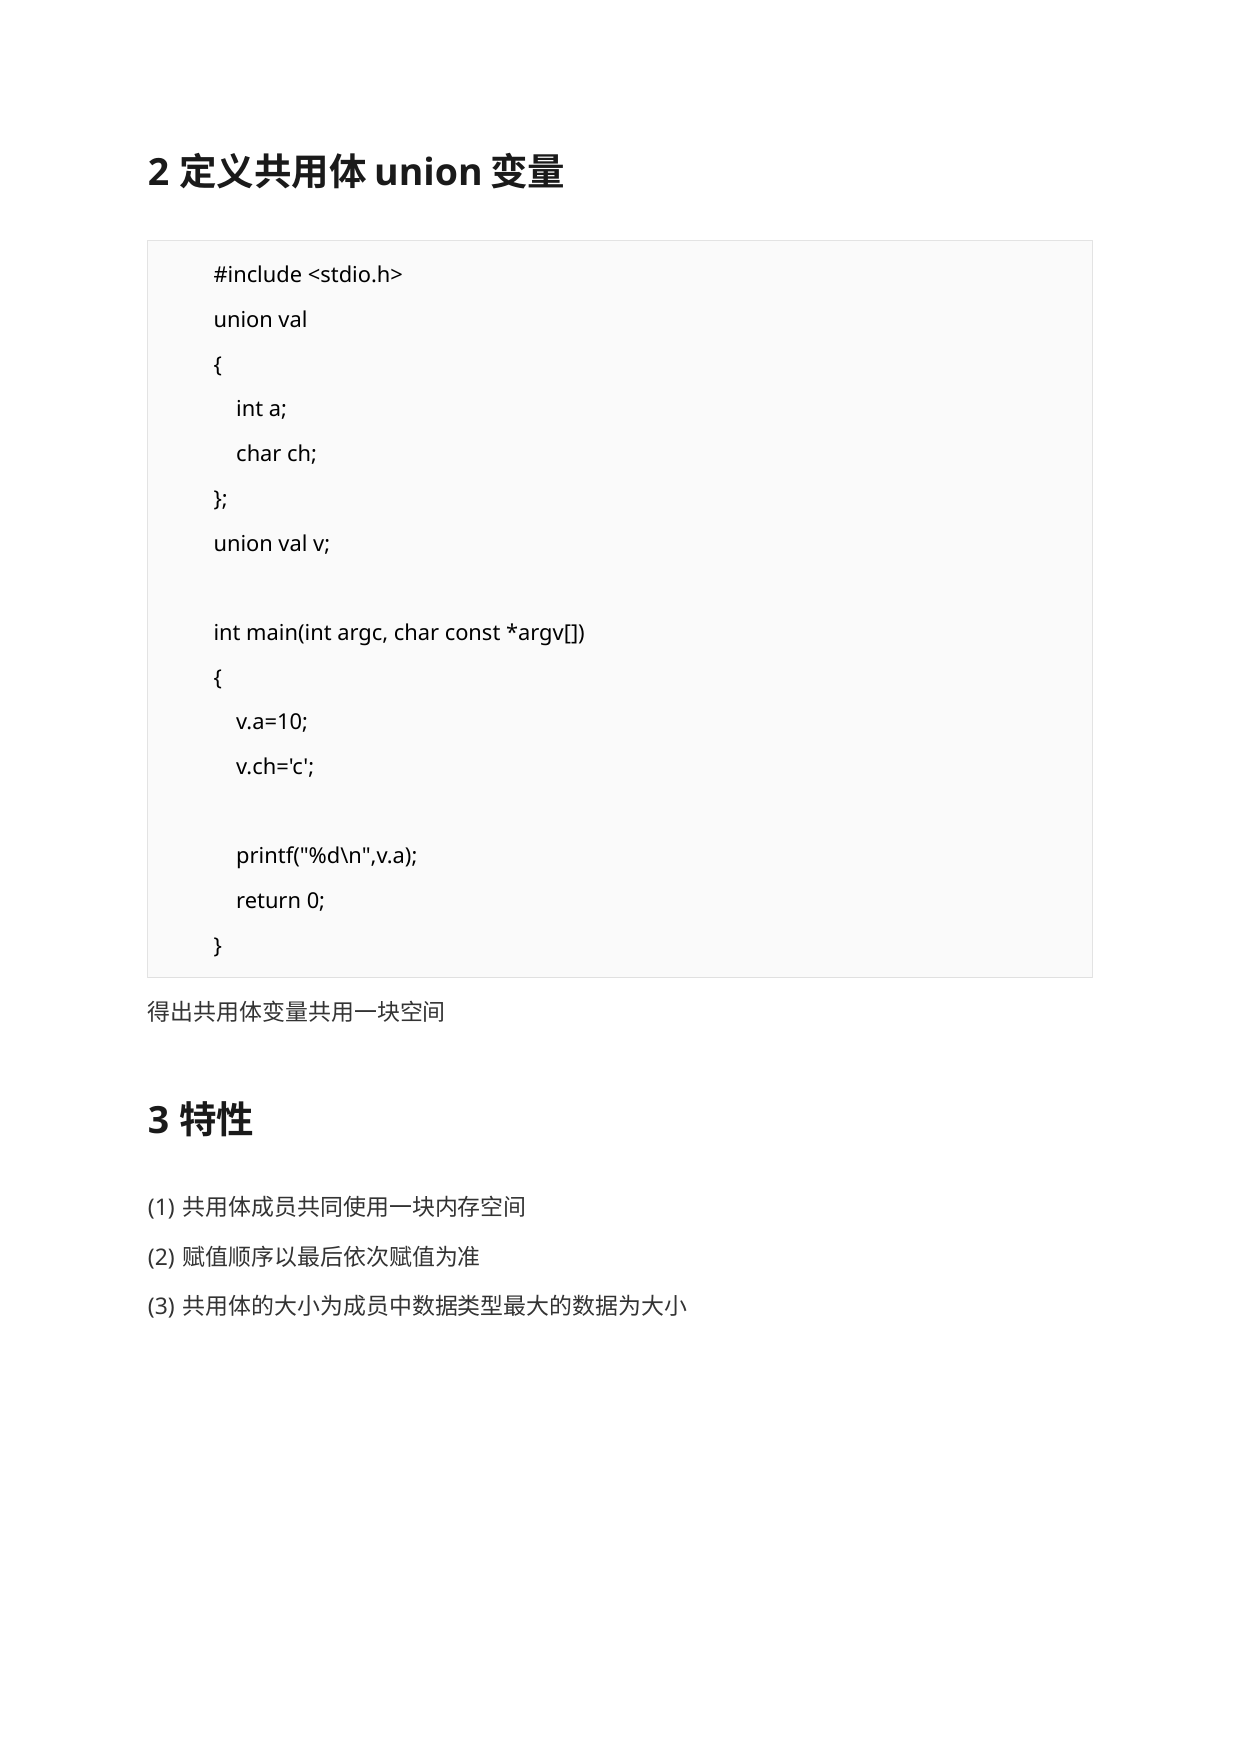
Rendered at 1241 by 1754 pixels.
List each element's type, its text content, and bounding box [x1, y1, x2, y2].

list 共用体成员共同使用一块内存空间 [148, 1189, 1093, 1222]
list 共用体的大小为成员中数据类型最大的数据为大小 [148, 1288, 1093, 1321]
subtitle 2 定义共用体union变量 [148, 142, 1093, 196]
subtitle 3 特性 [148, 1090, 1093, 1144]
text 得出共用体变量共用一块空间 [148, 994, 1093, 1027]
list 赋值顺序以最后依次赋值为准 [148, 1238, 1093, 1272]
